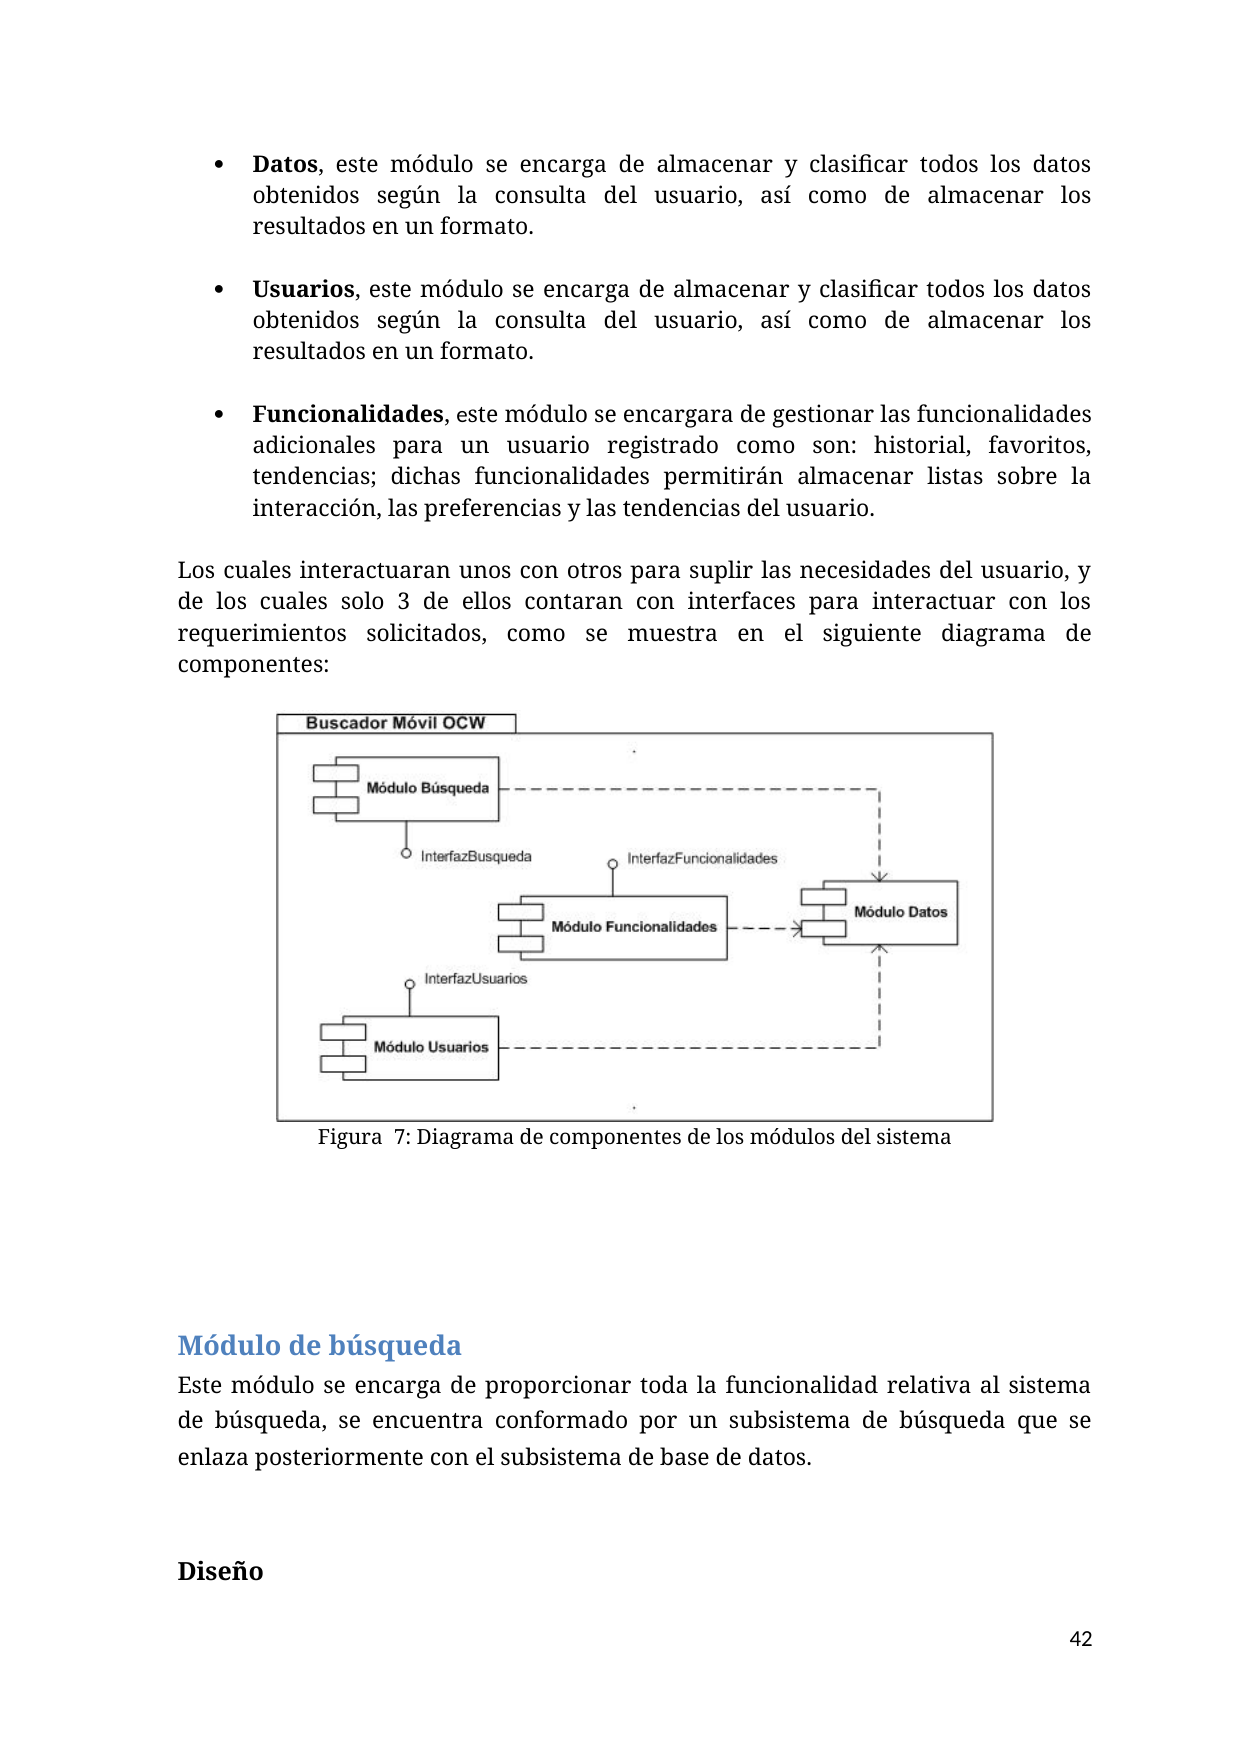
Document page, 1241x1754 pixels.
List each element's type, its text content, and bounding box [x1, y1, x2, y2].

subtitle Módulo de búsqueda [177, 1326, 1092, 1363]
list Usuarios, este módulo se encarga de almacenar y clasificar todos los datos obtenidos según la consulta del usuario, así como de almacenar los resultados en un formato. [215, 273, 1092, 366]
list Funcionalidades, este módulo se encargara de gestionar las funcionalidades adicionales para un usuario registrado como son: historial, favoritos, tendencias; dichas funcionalidades permitirán almacenar listas sobre la interacción, las preferencias y las tendencias del usuario. [215, 398, 1092, 523]
picture [276, 710, 994, 1122]
text Los cuales interactuaran unos con otros para suplir las necesidades del usuario, y de los cuales solo 3 de ellos contaran con interfaces para interactuar con los requerimientos solicitados, como se muestra en el siguiente diagrama de componentes: [177, 554, 1092, 679]
text Este módulo se encarga de proporcionar toda la funcionalidad relativa al sistema de búsqueda, se encuentra conformado por un subsistema de búsqueda que se enlaza posteriormente con el subsistema de base de datos. [177, 1368, 1092, 1472]
text Diseño [177, 1554, 1092, 1588]
list Datos, este módulo se encarga de almacenar y clasificar todos los datos obtenidos según la consulta del usuario, así como de almacenar los resultados en un formato. [215, 148, 1092, 241]
text Figura 7: Diagrama de componentes de los módulos del sistema [177, 1122, 1092, 1150]
